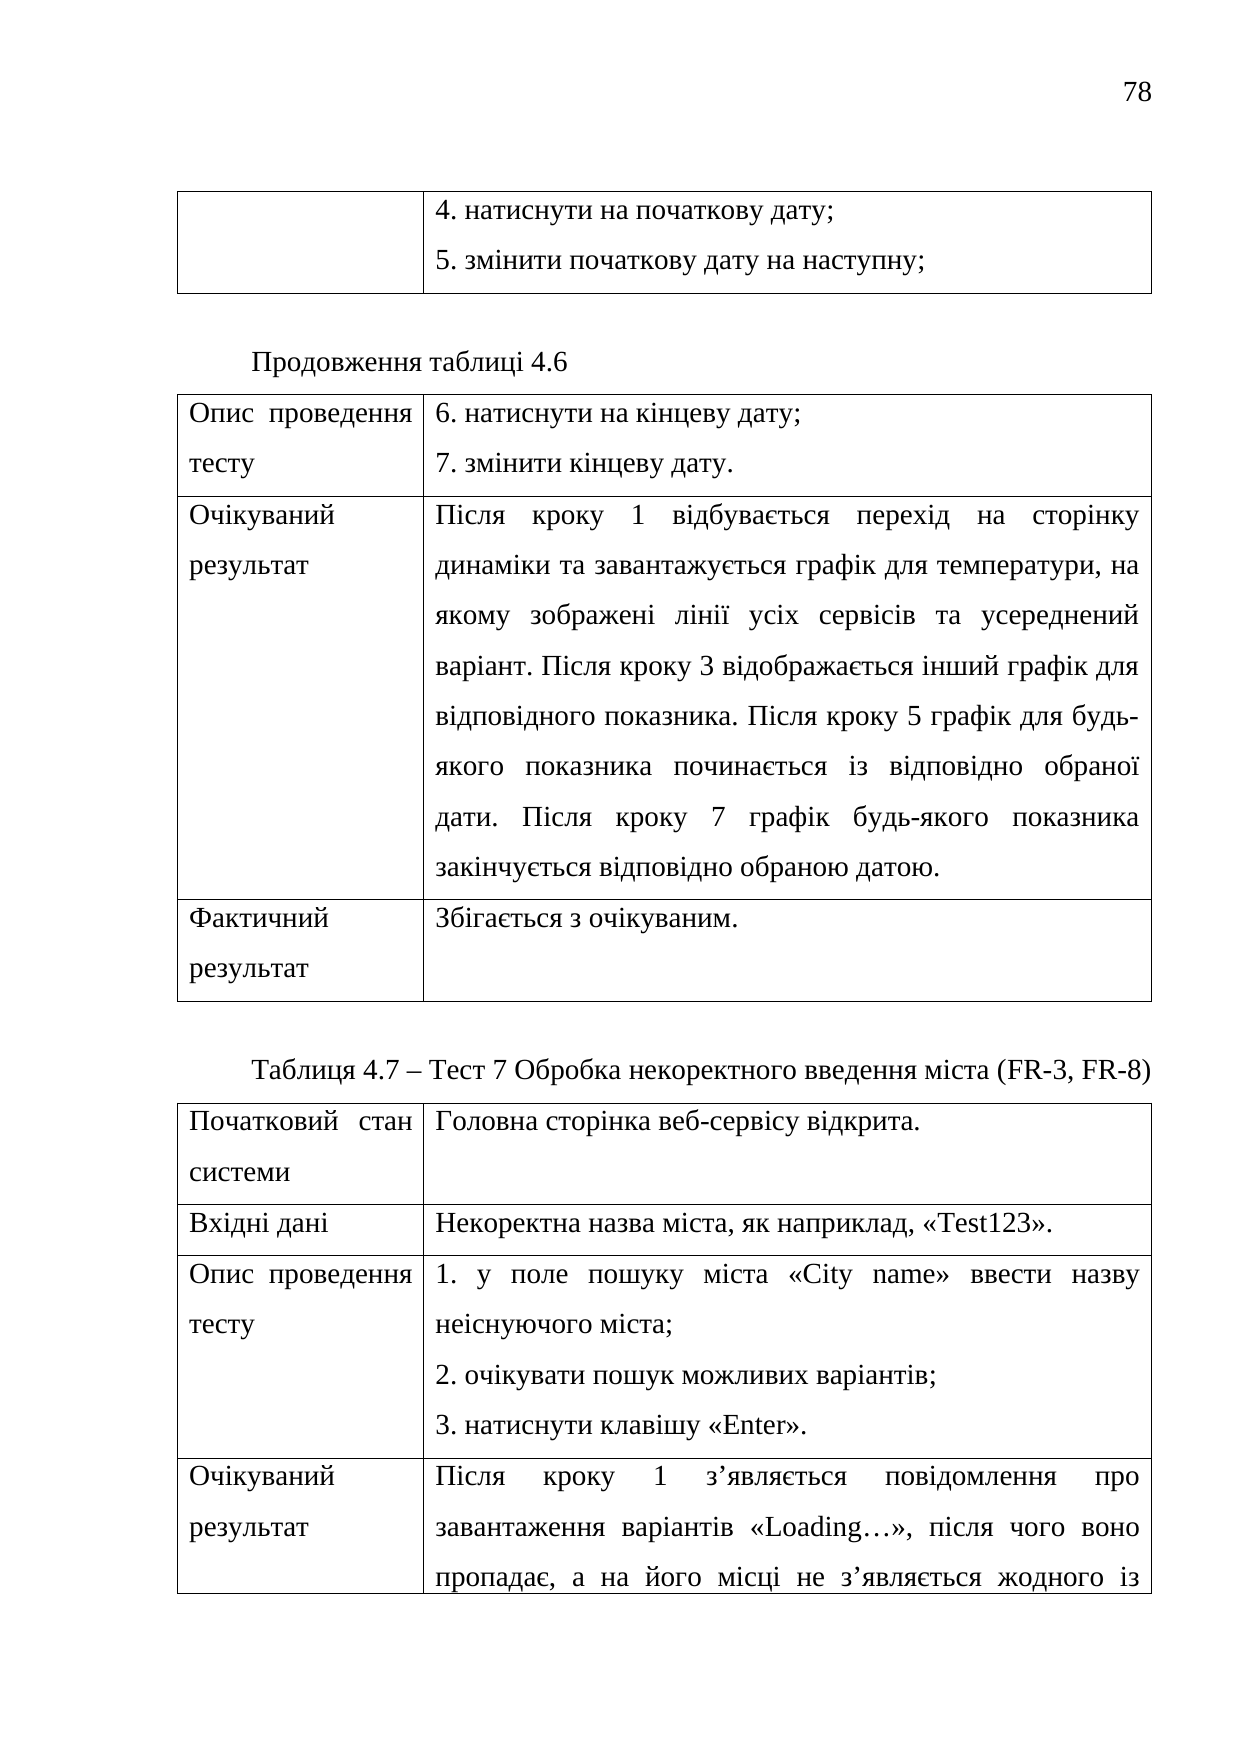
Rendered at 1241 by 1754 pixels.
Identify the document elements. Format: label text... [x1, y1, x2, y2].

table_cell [424, 192, 1151, 293]
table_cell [424, 1459, 1151, 1593]
table_cell Очікуваний результат [178, 497, 423, 899]
table_cell Некоректна назва міста, як наприклад, «Test123». [424, 1205, 1151, 1255]
table_cell Опис проведення тесту [178, 1256, 423, 1457]
table_header Головна сторінка веб-сервісу відкрита. [424, 1104, 1151, 1204]
table_header Опис проведення тесту [178, 395, 423, 496]
text Таблиця 4.7 – Тест 7 Обробка некоректного введення міста (FR-3, FR-8) [177, 1052, 1152, 1086]
text Продовження таблиці 4.6 [177, 344, 1152, 377]
table_cell 1. у поле пошуку міста «City name» ввести назву неіснуючого міста; 2. очікувати пошук можливих варіантів; 3. натиснути клавішу «Enter». [424, 1256, 1151, 1457]
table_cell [178, 1459, 423, 1593]
table_cell Фактичний результат [178, 900, 423, 1001]
table_cell Збігається з очікуваним. [424, 900, 1151, 1001]
table_cell Вхідні дані [178, 1205, 423, 1255]
table_header Початковий стан системи [178, 1104, 423, 1204]
table_header 6. натиснути на кінцеву дату; 7. змінити кінцеву дату. [424, 395, 1151, 496]
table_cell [178, 192, 423, 293]
table_cell Після кроку 1 відбувається перехід на сторінку динаміки та завантажується графік для температури, на якому зображені лінії усіх сервісів та усереднений варіант. Після кроку 3 відображається інший графік для відповідного показника. Після кроку 5 графік для будь-якого показника починається із відповідно обраної дати. Після кроку 7 графік будь-якого показника закінчується відповідно обраною датою. [424, 497, 1151, 899]
